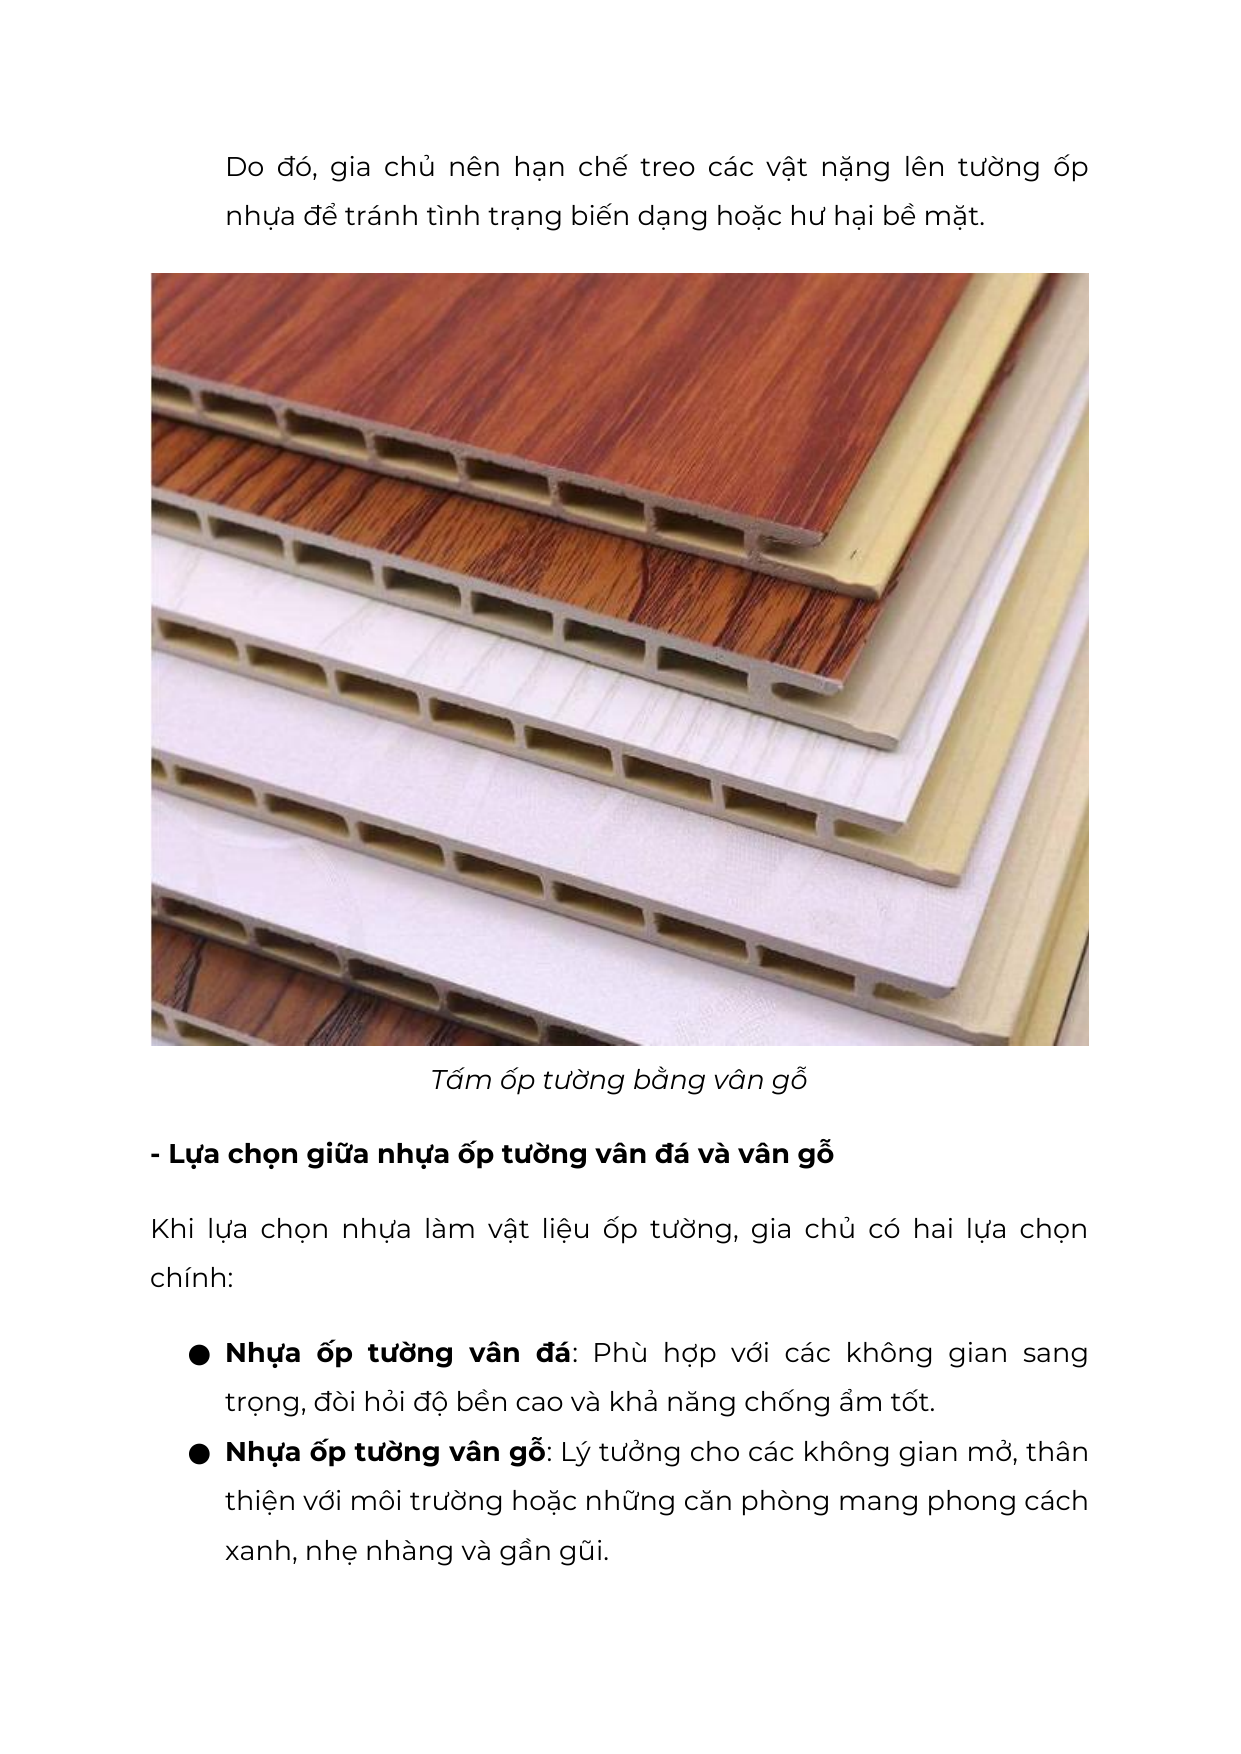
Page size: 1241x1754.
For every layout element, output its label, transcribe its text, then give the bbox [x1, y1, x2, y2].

text Khi lựa chọn nhựa làm vật liệu ốp tường, gia chủ có hai lựa chọn chính: [150, 1212, 1090, 1294]
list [187, 150, 1090, 232]
picture [150, 273, 1089, 1046]
text - Lựa chọn giữa nhựa ốp tường vân đá và vân gỗ [150, 1138, 1090, 1171]
list Nhựa ốp tường vân đá: Phù hợp với các không gian sang trọng, đòi hỏi độ bền cao và khả năng chống ẩm tốt. [187, 1336, 1090, 1418]
list Nhựa ốp tường vân gỗ: Lý tưởng cho các không gian mở, thân thiện với môi trường hoặc những căn phòng mang phong cách xanh, nhẹ nhàng và gần gũi. [187, 1435, 1090, 1567]
text Tấm ốp tường bằng vân gỗ [150, 1063, 1090, 1096]
